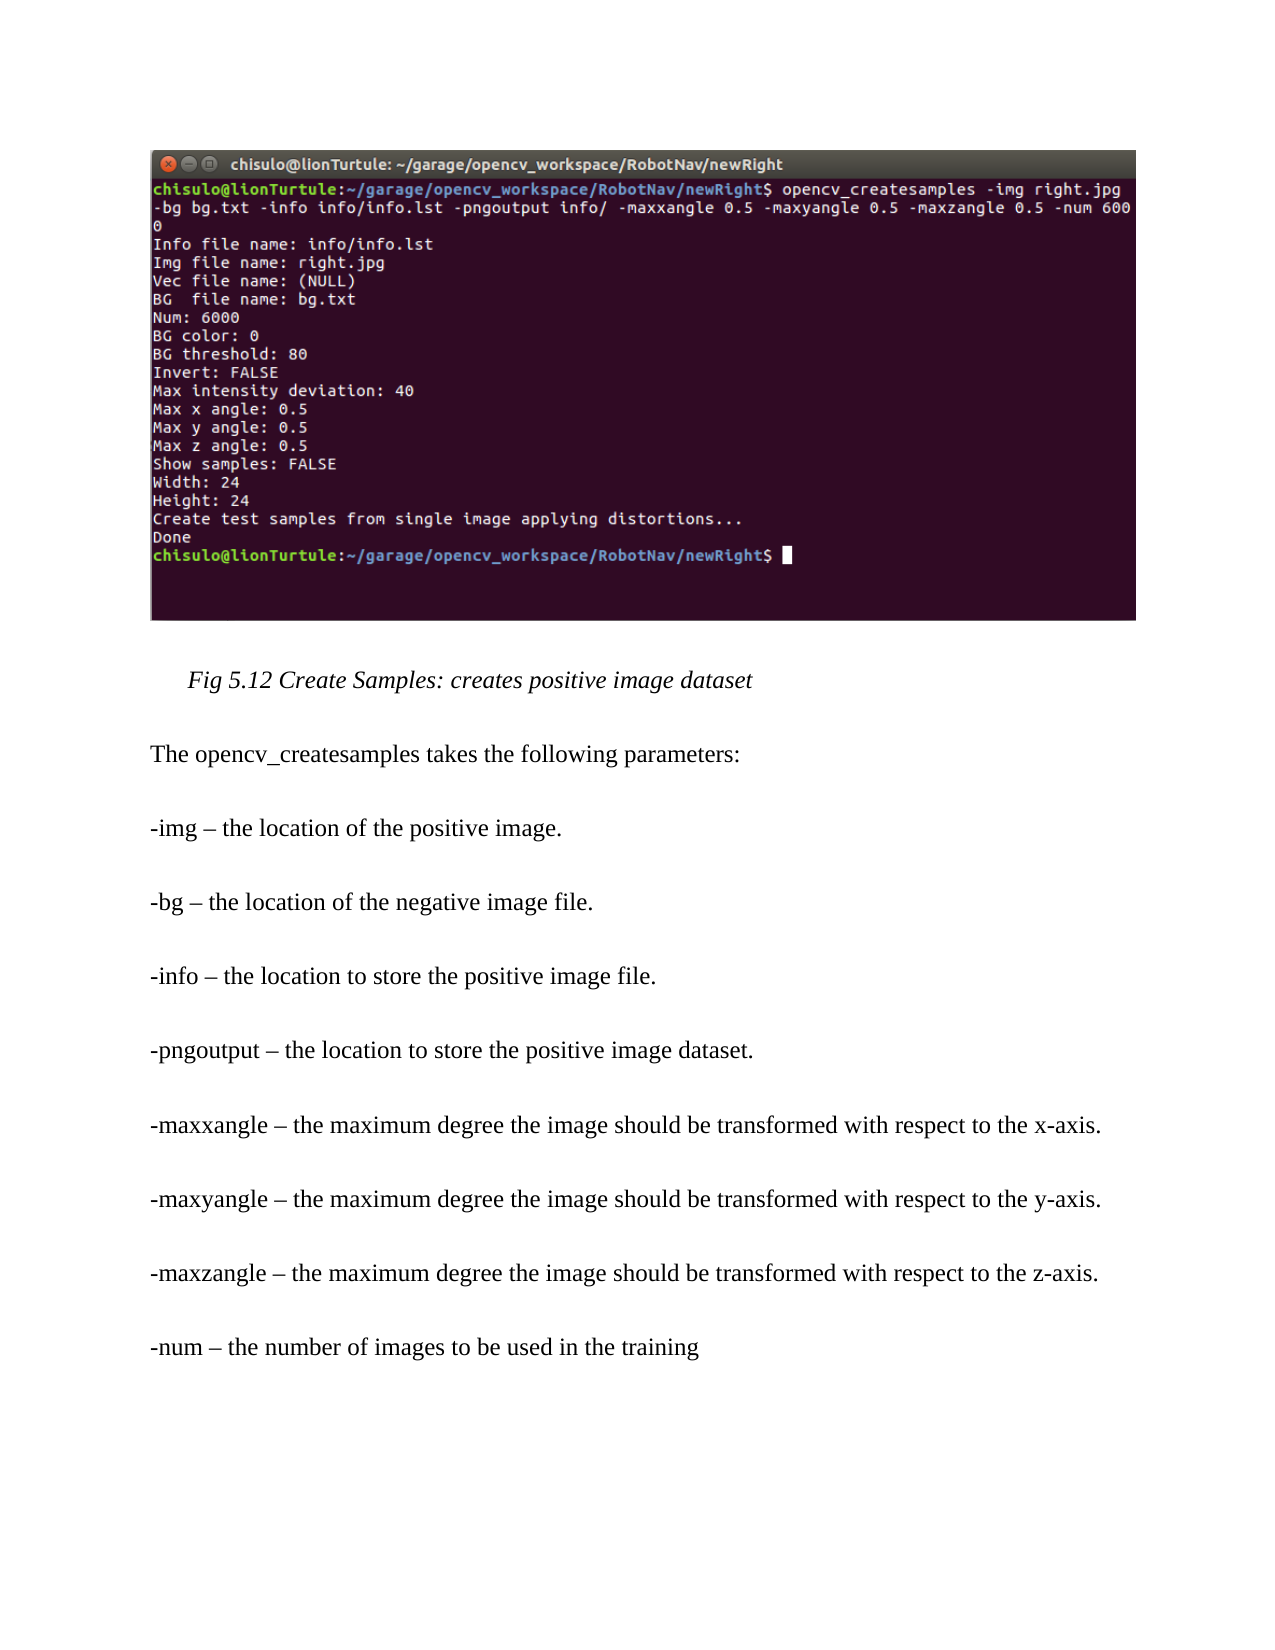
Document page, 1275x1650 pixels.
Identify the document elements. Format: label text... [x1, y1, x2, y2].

text -maxxangle – the maximum degree the image should be transformed with respect to the x-axis. [150, 1110, 1125, 1138]
text Fig 5.12 Create Samples: creates positive image dataset [187, 665, 1125, 693]
picture [150, 150, 1136, 621]
text -pngoutput – the location to store the positive image dataset. [150, 1036, 1125, 1064]
text -num – the number of images to be used in the training [150, 1332, 1125, 1361]
text -maxyangle – the maximum degree the image should be transformed with respect to the y-axis. [150, 1184, 1125, 1213]
text -info – the location to store the positive image file. [150, 961, 1125, 990]
text The opencv_createsamples takes the following parameters: [150, 739, 1125, 768]
text -bg – the location of the negative image file. [150, 887, 1125, 916]
text -img – the location of the positive image. [150, 813, 1125, 842]
text -maxzangle – the maximum degree the image should be transformed with respect to the z-axis. [150, 1258, 1125, 1287]
